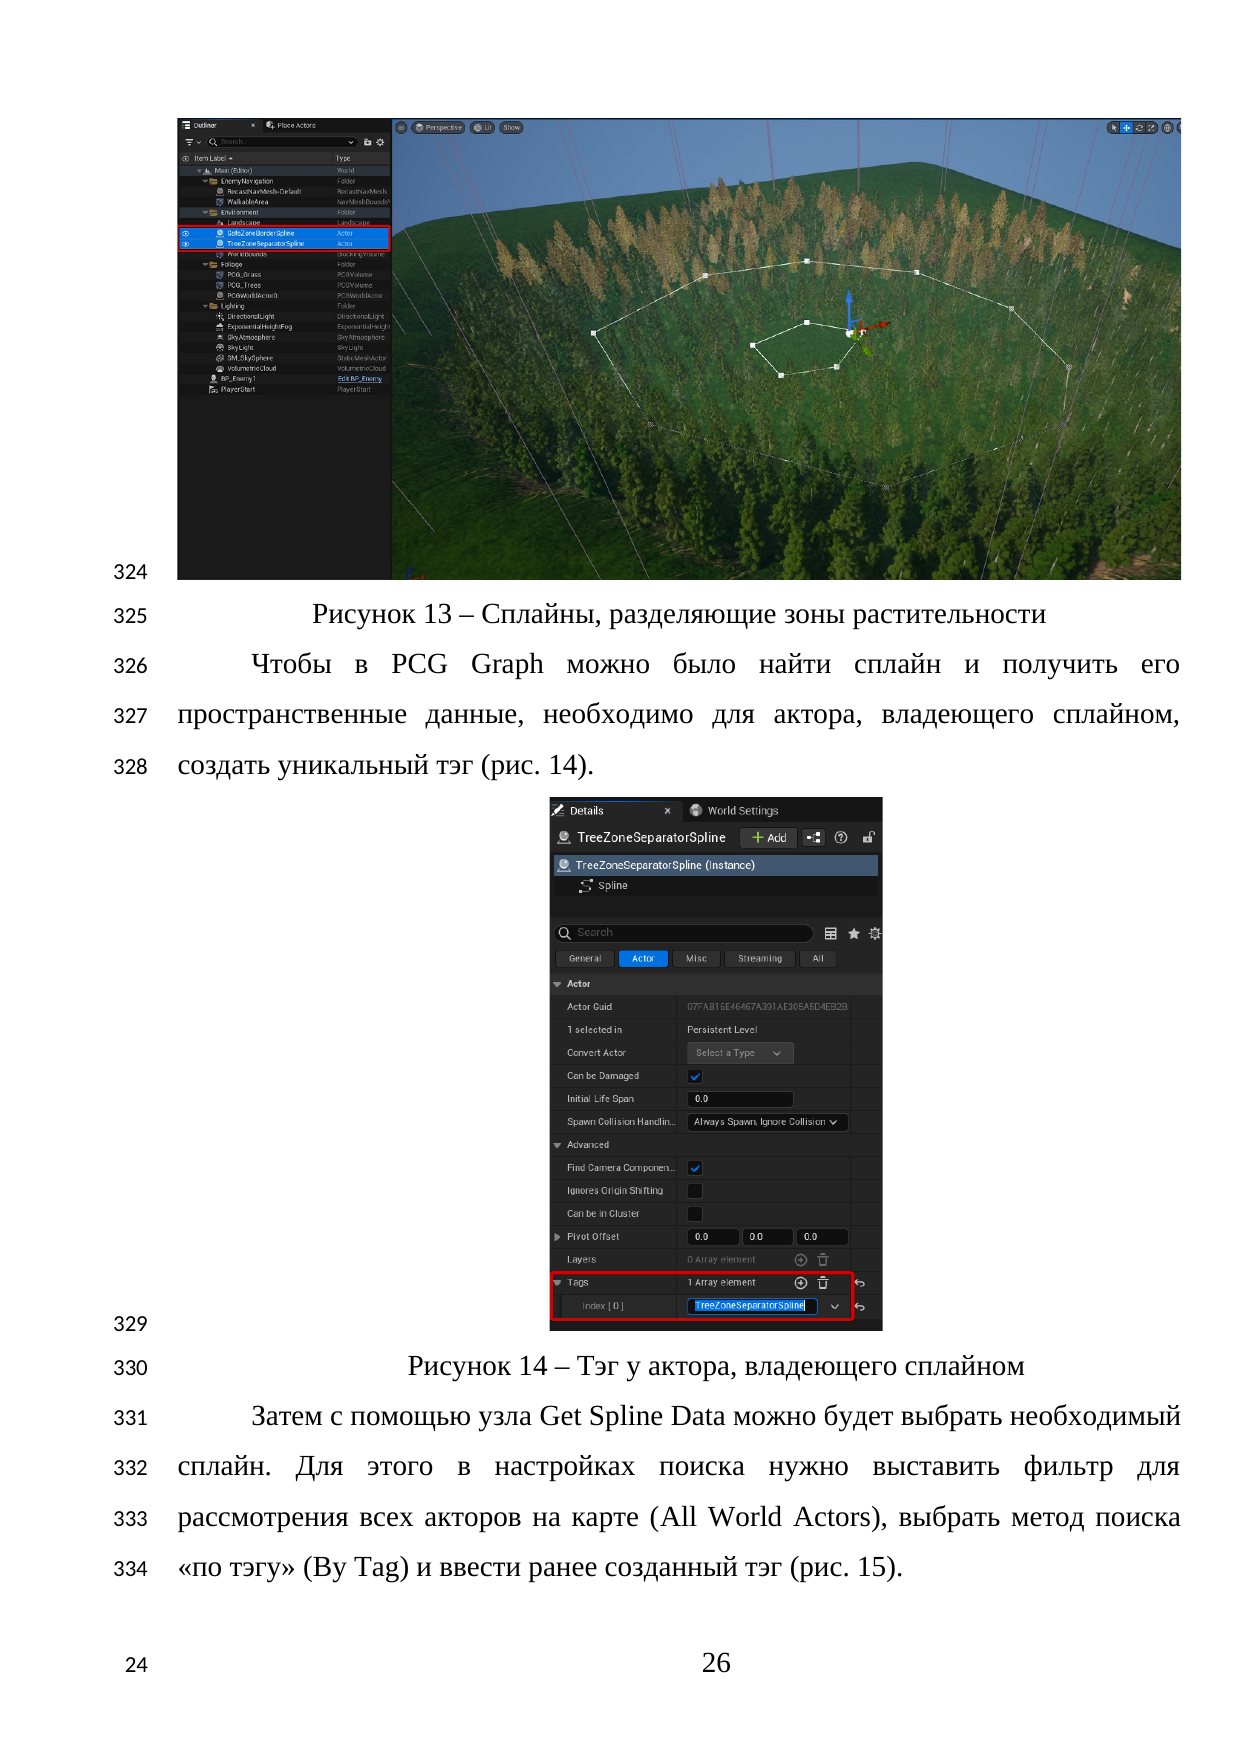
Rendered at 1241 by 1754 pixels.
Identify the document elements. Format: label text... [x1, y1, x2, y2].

text Рисунок 14 – Тэг у актора, владеющего сплайном [177, 1348, 1181, 1381]
picture [177, 118, 1182, 580]
text Чтобы в PCG Graph можно было найти сплайн и получить его пространственные данные, необходимо для актора, владеющего сплайном, создать уникальный тэг (рис. 14). [177, 646, 1181, 781]
text Затем с помощью узла Get Spline Data можно будет выбрать необходимый сплайн. Для этого в настройках поиска нужно выставить фильтр для рассмотрения всех акторов на карте (All World Actors), выбрать метод поиска «по тэгу» (By Tag) и ввести ранее созданный тэг (рис. 15). [177, 1398, 1181, 1583]
picture [549, 797, 883, 1331]
text Рисунок 13 – Сплайны, разделяющие зоны растительности [177, 596, 1181, 629]
